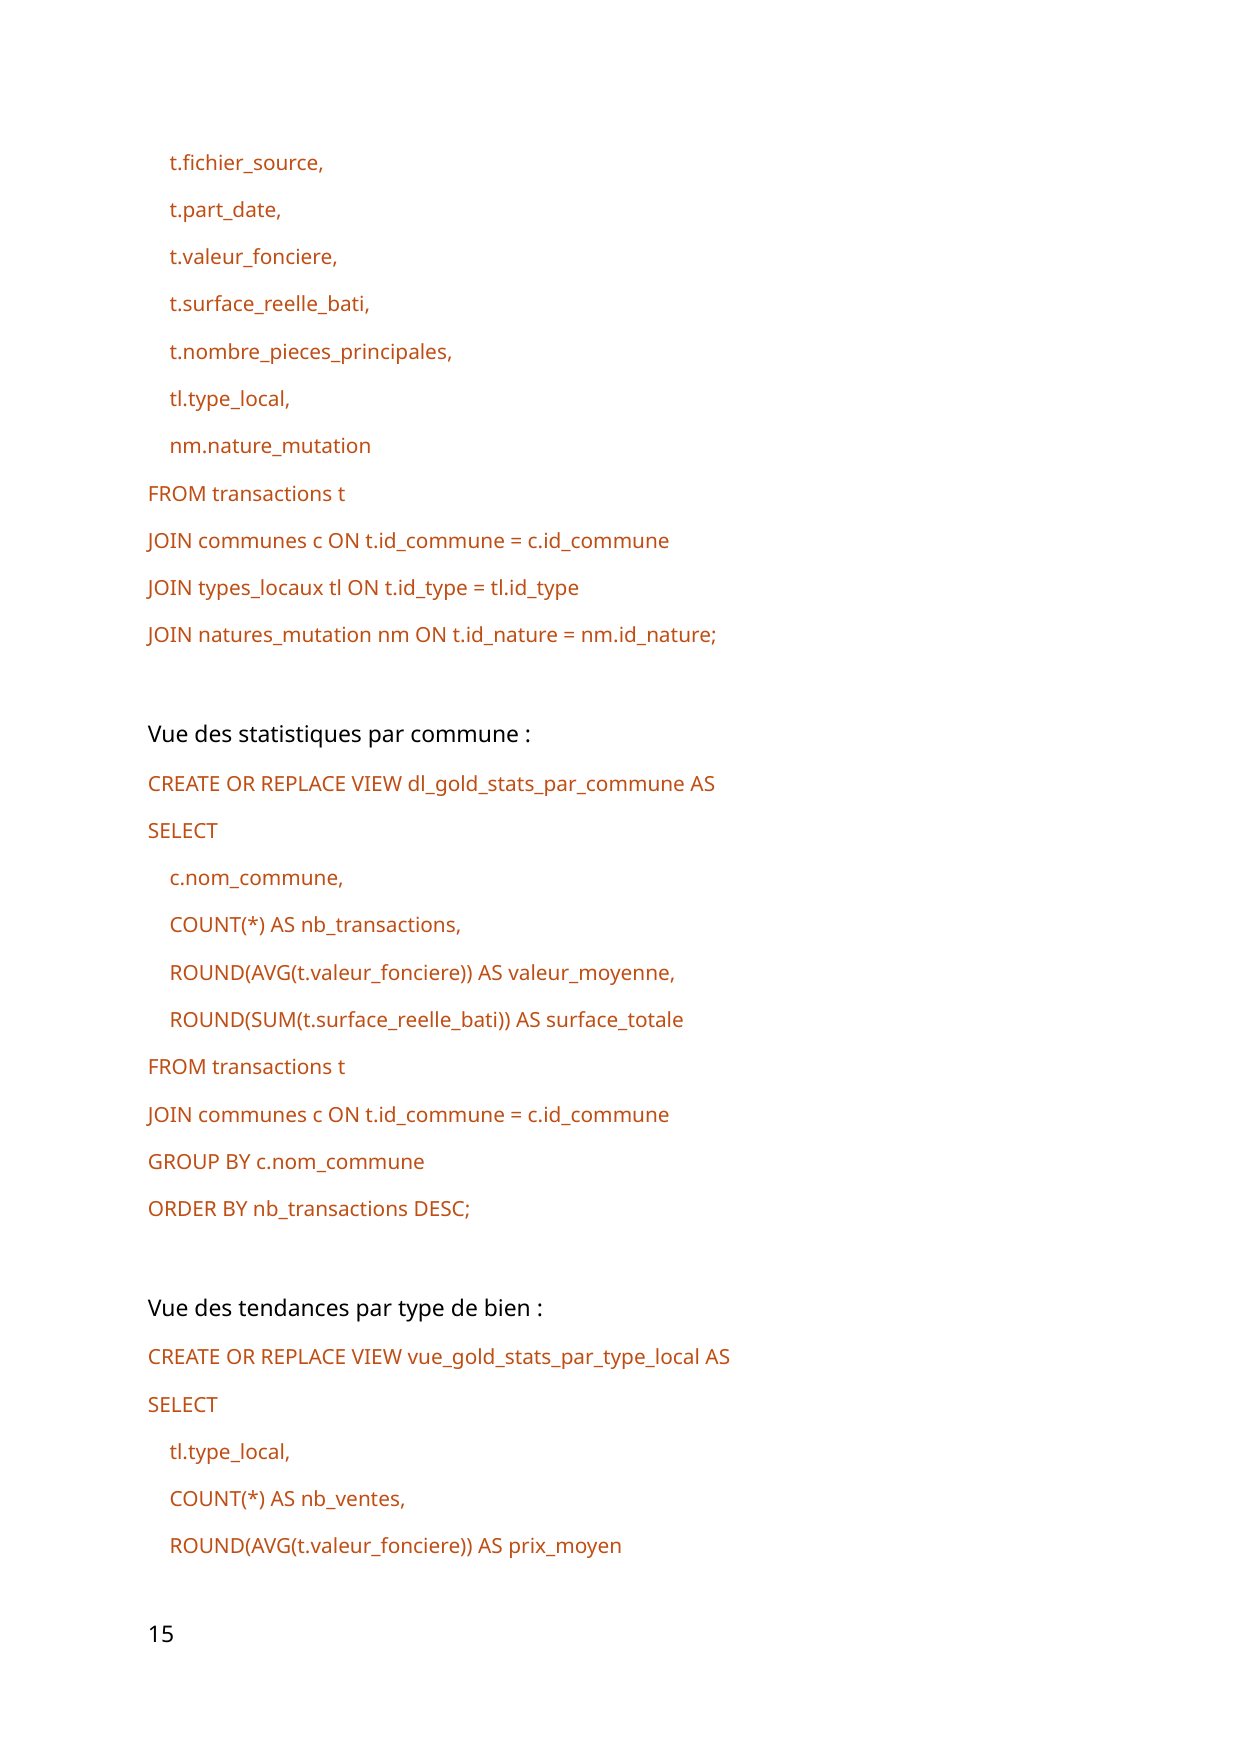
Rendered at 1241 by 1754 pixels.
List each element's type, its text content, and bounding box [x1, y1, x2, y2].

text CREATE OR REPLACE VIEW vue_gold_stats_par_type_local AS [148, 1342, 1093, 1371]
text t.surface_reelle_bati, [148, 289, 1093, 318]
text tl.type_local, [148, 384, 1093, 412]
text GROUP BY c.nom_commune [148, 1147, 1093, 1175]
text FROM transactions t [148, 1052, 1093, 1081]
text JOIN communes c ON t.id_commune = c.id_commune [148, 526, 1093, 554]
text Vue des statistiques par commune : [148, 718, 1093, 749]
text c.nom_commune, [148, 863, 1093, 892]
text COUNT(*) AS nb_ventes, [148, 1484, 1093, 1513]
text SELECT [148, 1390, 1093, 1418]
text ROUND(AVG(t.valeur_fonciere)) AS valeur_moyenne, [148, 958, 1093, 986]
text ROUND(SUM(t.surface_reelle_bati)) AS surface_totale [148, 1005, 1093, 1033]
text t.fichier_source, [148, 148, 1093, 176]
text JOIN natures_mutation nm ON t.id_nature = nm.id_nature; [148, 621, 1093, 649]
text JOIN communes c ON t.id_commune = c.id_commune [148, 1100, 1093, 1128]
text ORDER BY nb_transactions DESC; [148, 1194, 1093, 1223]
text t.part_date, [148, 195, 1093, 223]
text ROUND(AVG(t.valeur_fonciere)) AS prix_moyen [148, 1532, 1093, 1560]
text t.valeur_fonciere, [148, 242, 1093, 271]
text JOIN types_locaux tl ON t.id_type = tl.id_type [148, 573, 1093, 602]
text FROM transactions t [148, 479, 1093, 507]
text t.nombre_pieces_principales, [148, 337, 1093, 365]
text nm.nature_mutation [148, 431, 1093, 460]
text tl.type_local, [148, 1437, 1093, 1465]
text SELECT [148, 816, 1093, 844]
text COUNT(*) AS nb_transactions, [148, 911, 1093, 939]
text CREATE OR REPLACE VIEW dl_gold_stats_par_commune AS [148, 769, 1093, 797]
text Vue des tendances par type de bien : [148, 1292, 1093, 1323]
